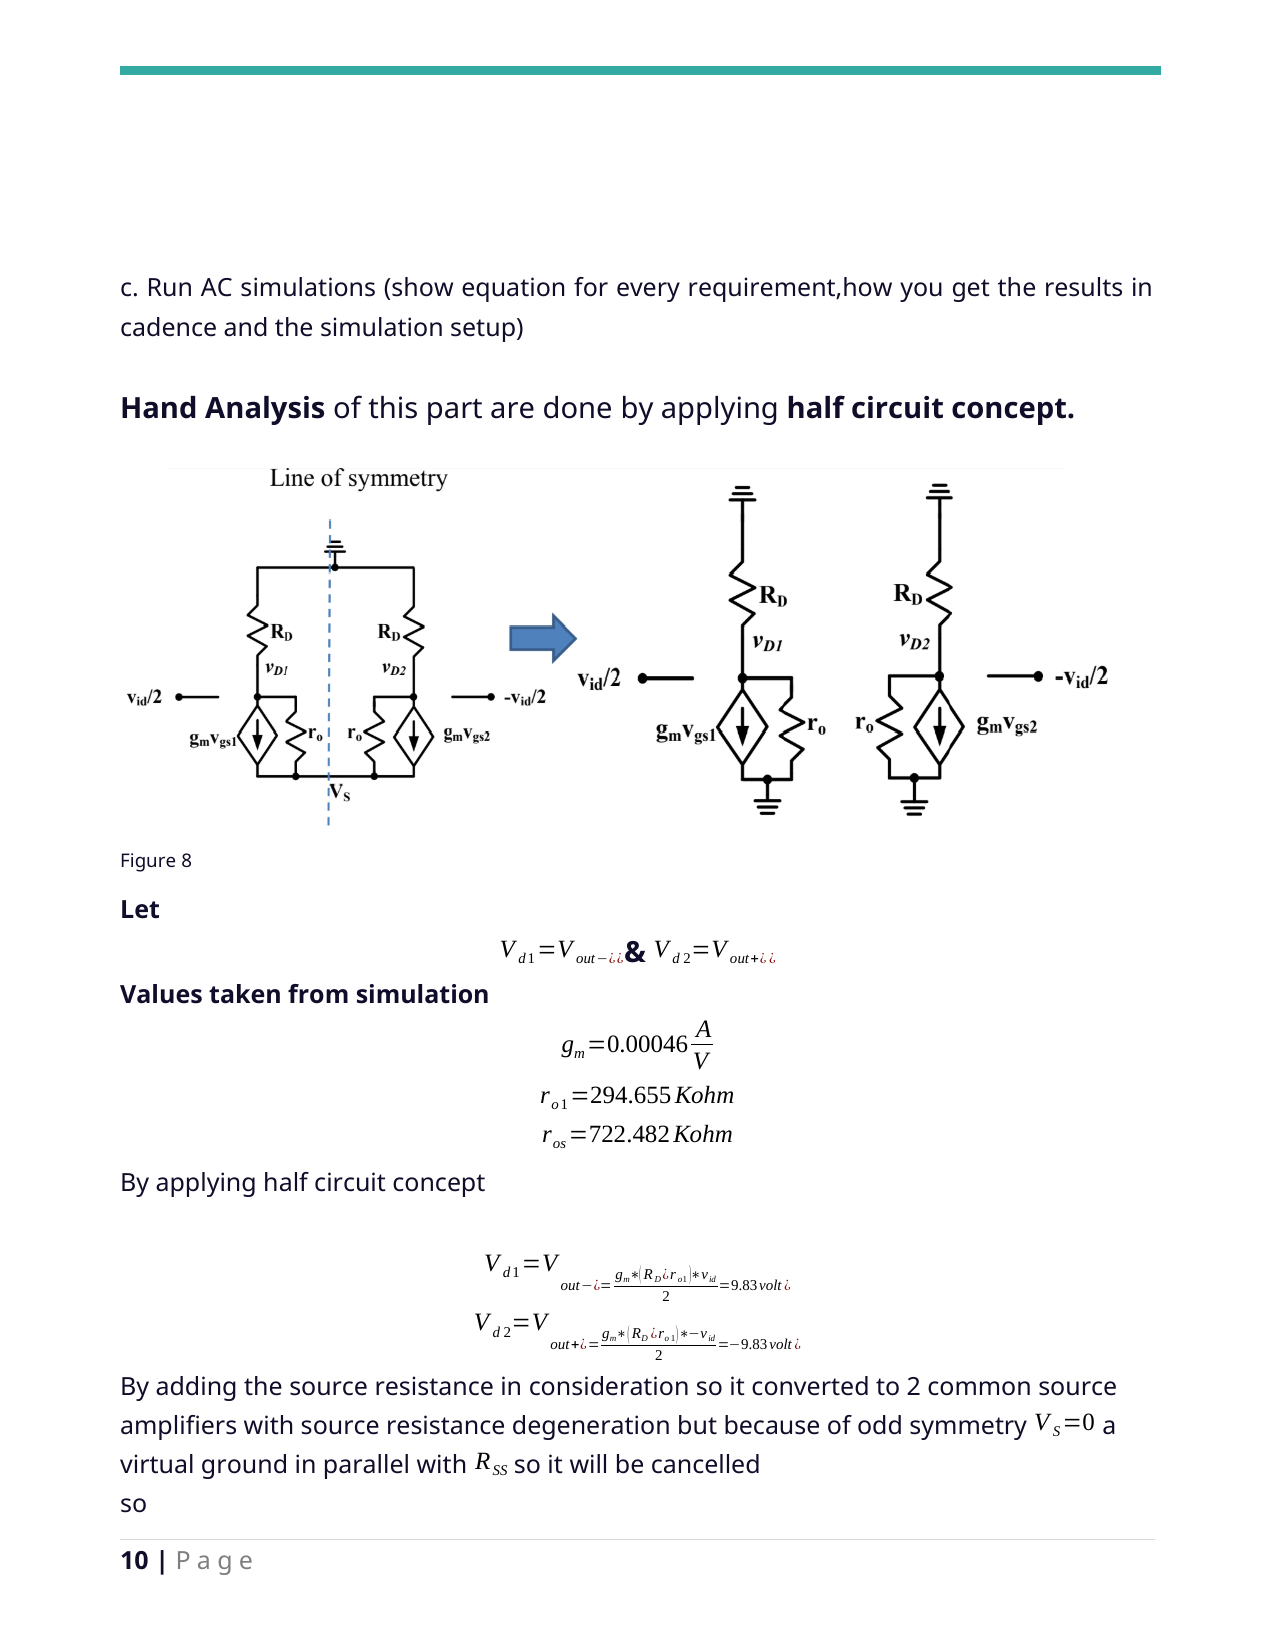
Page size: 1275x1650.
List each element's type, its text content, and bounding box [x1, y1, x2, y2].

text Hand Analysis of this part are done by applying half circuit concept. [120, 387, 1155, 427]
text By applying half circuit concept [120, 1165, 1155, 1199]
text c. Run AC simulations (show equation for every requirement,how you get the results in cadence and the simulation setup) [120, 270, 1155, 343]
picture [120, 468, 1110, 838]
text By adding the source resistance in consideration so it converted to 2 common source amplifiers with source resistance degeneration but because of odd symmetry a virtual ground in parallel with so it will be cancelled [120, 1368, 1155, 1481]
text & [120, 931, 1155, 971]
text Values taken from simulation [120, 977, 1155, 1011]
text so [120, 1486, 1155, 1520]
